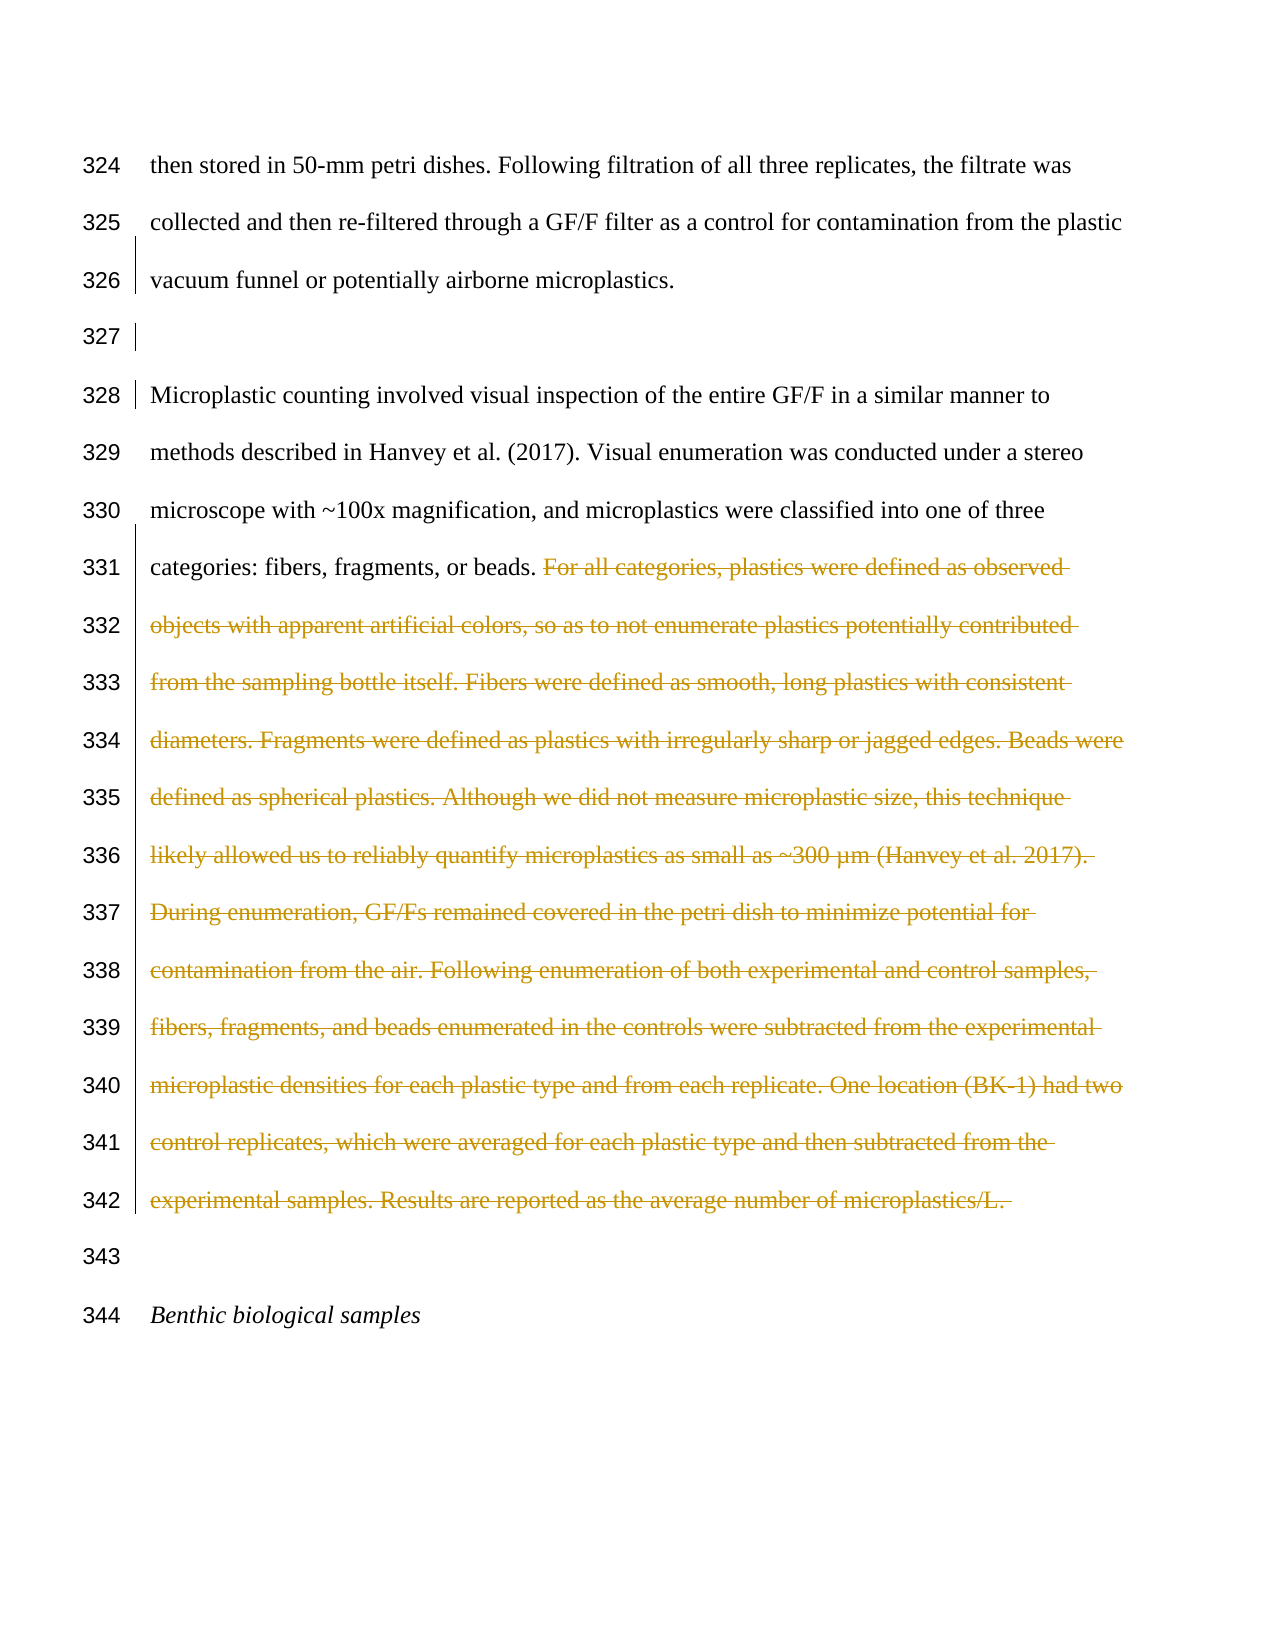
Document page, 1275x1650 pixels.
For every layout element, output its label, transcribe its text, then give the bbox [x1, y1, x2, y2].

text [150, 150, 1125, 294]
text Benthic biological samples [150, 1300, 1125, 1329]
text Microplastic counting involved visual inspection of the entire GF/F in a similar manner to methods described in Hanvey et al. (2017). Visual enumeration was conducted under a stereo microscope with ~100x magnification, and microplastics were classified into one of three categories: fibers, fragments, or beads. [150, 380, 1125, 1214]
